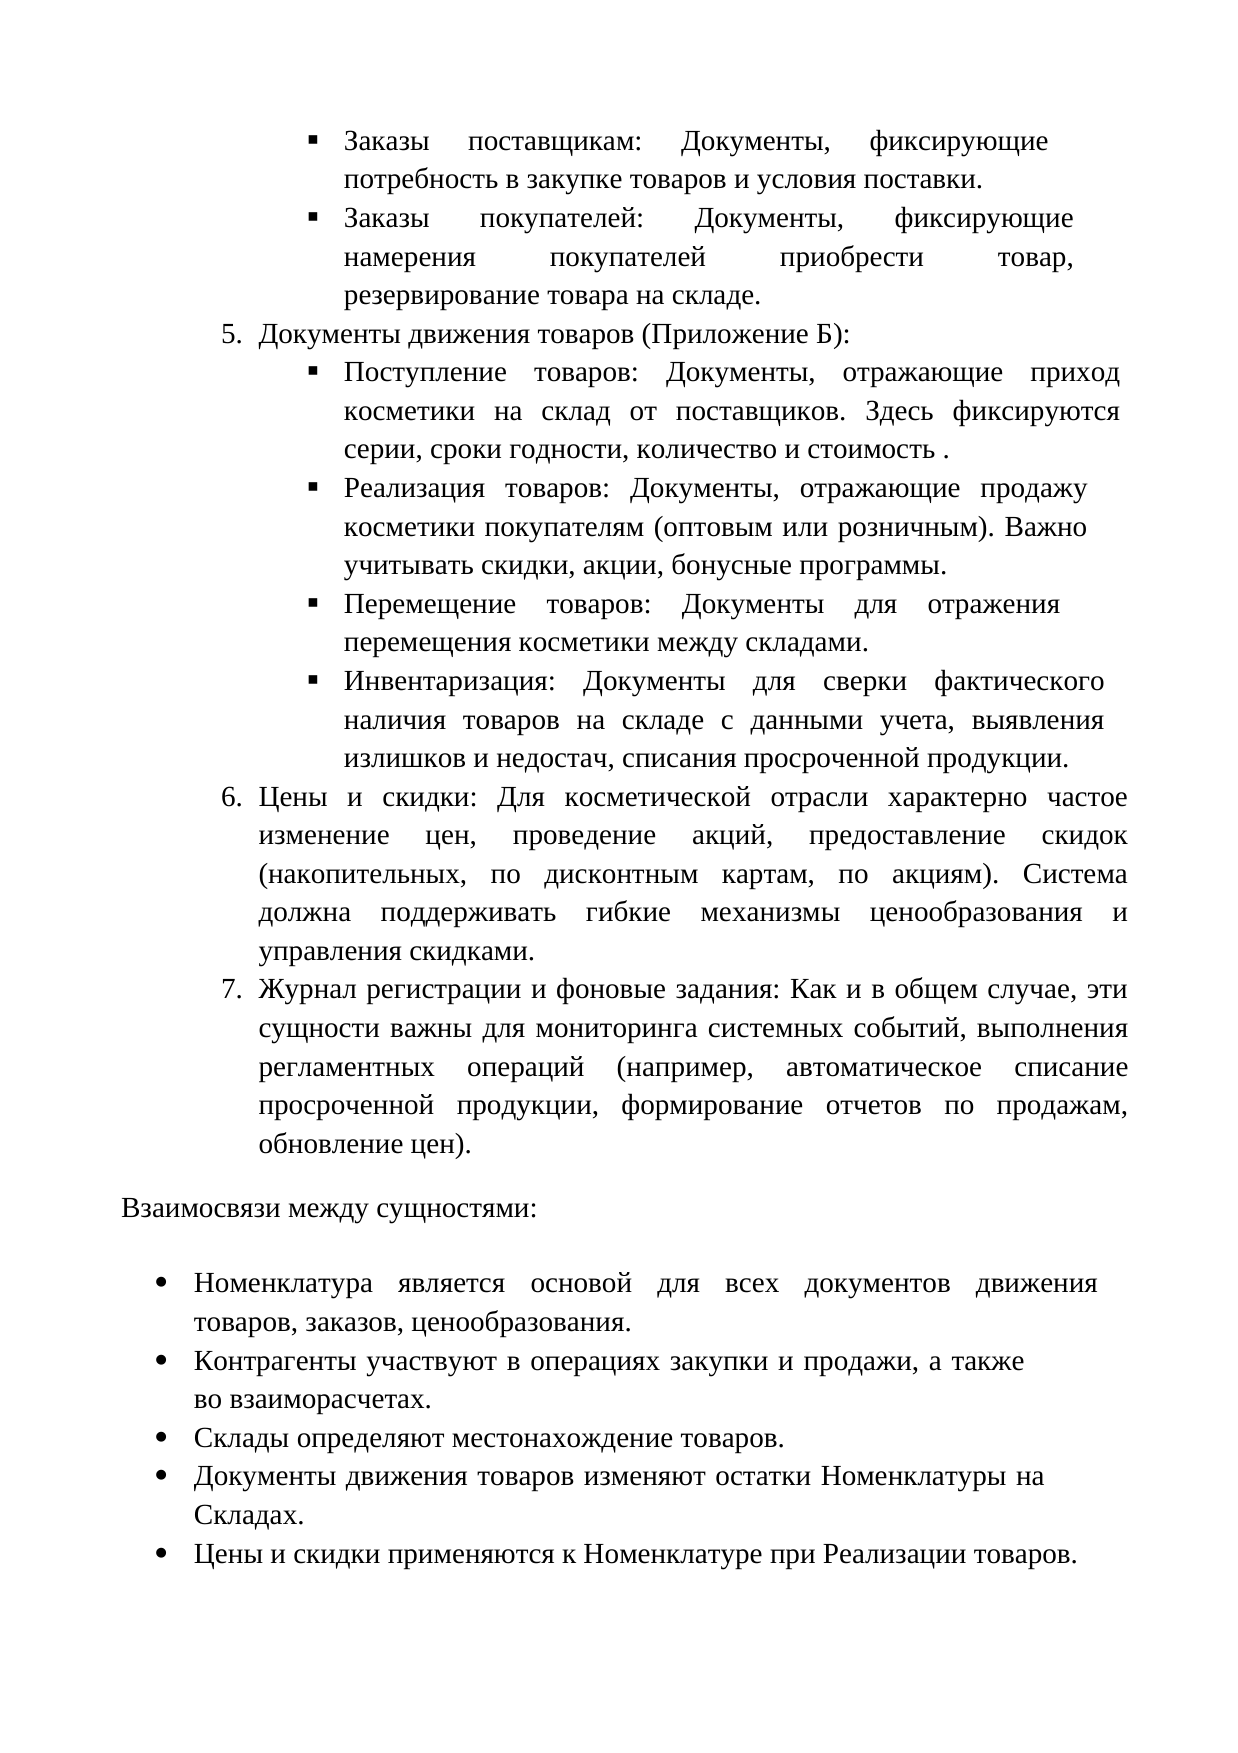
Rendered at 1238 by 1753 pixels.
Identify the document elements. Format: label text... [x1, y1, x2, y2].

text Взаимосвязи между сущностями: [121, 1191, 1128, 1224]
list Заказы поставщикам: Документы, фиксирующие потребность в закупке товаров и условия поставки. [306, 123, 1049, 195]
list Инвентаризация: Документы для сверки фактического наличия товаров на складе с данными учета, выявления излишков и недостач, списания просроченной продукции. [306, 663, 1105, 774]
list Перемещение товаров: Документы для отражения перемещения косметики между складами. [306, 586, 1061, 658]
list Поступление товаров: Документы, отражающие приход косметики на склад от поставщиков. Здесь фиксируются серии, сроки годности, количество и стоимость . [306, 354, 1120, 465]
list Цены и скидки: Для косметической отрасли характерно частое изменение цен, проведение акций, предоставление скидок (накопительных, по дисконтным картам, по акциям). Система должна поддерживать гибкие механизмы ценообразования и управления скидками. [221, 779, 1128, 967]
list Реализация товаров: Документы, отражающие продажу косметики покупателям (оптовым или розничным). Важно учитывать скидки, акции, бонусные программы. [306, 470, 1088, 581]
list Заказы покупателей: Документы, фиксирующие намерения покупателей приобрести товар, резервирование товара на складе. [306, 200, 1074, 311]
list Журнал регистрации и фоновые задания: Как и в общем случае, эти сущности важны для мониторинга системных событий, выполнения регламентных операций (например, автоматическое списание просроченной продукции, формирование отчетов по продажам, обновление цен). [221, 972, 1129, 1159]
list Номенклатура является основой для всех документов движения товаров, заказов, ценообразования. [156, 1266, 1098, 1338]
list Контрагенты участвуют в операциях закупки и продажи, а также во взаиморасчетах. [156, 1343, 1026, 1415]
list Документы движения товаров (Приложение Б): [221, 316, 1128, 349]
list Склады определяют местонахождение товаров. [156, 1420, 1128, 1453]
list Документы движения товаров изменяют остатки Номенклатуры на Складах. [156, 1458, 1045, 1531]
list Цены и скидки применяются к Номенклатуре при Реализации товаров. [156, 1536, 1091, 1569]
